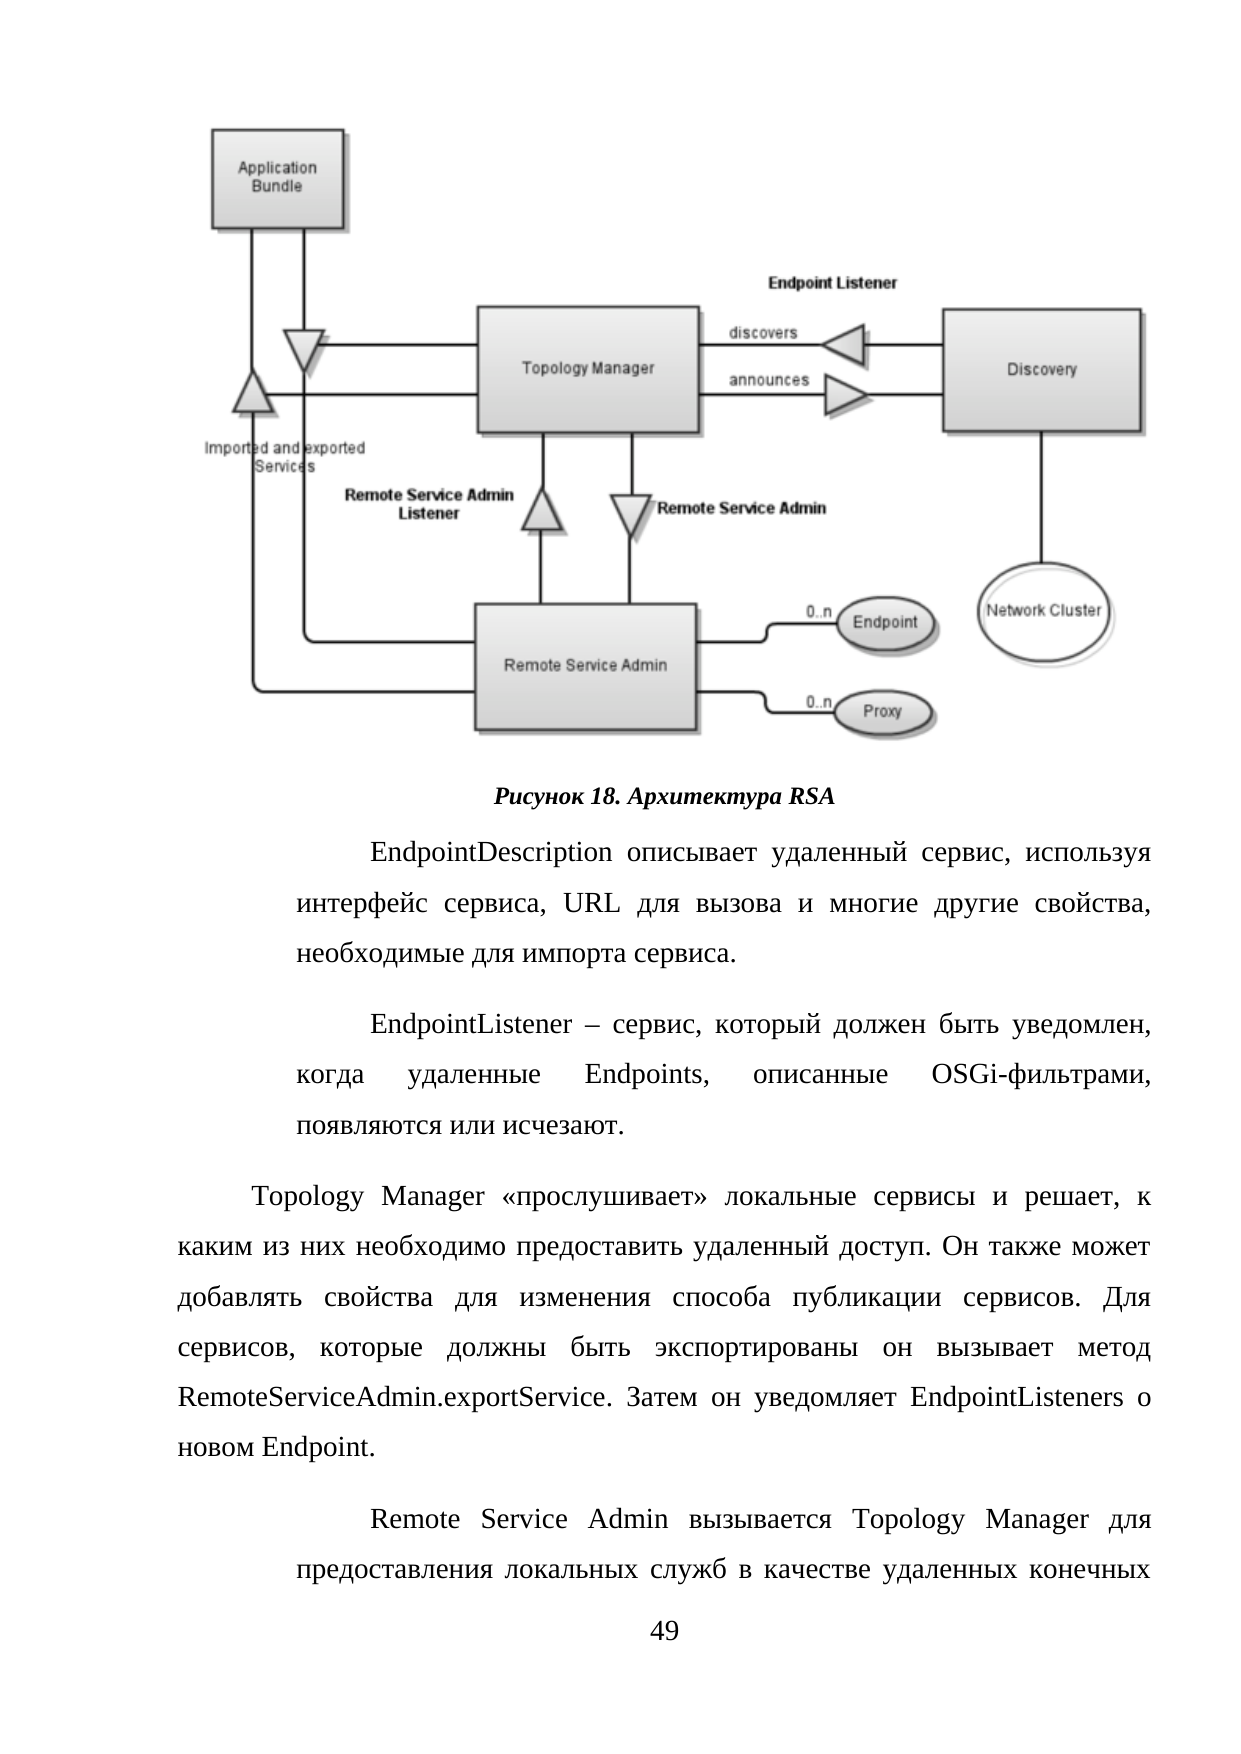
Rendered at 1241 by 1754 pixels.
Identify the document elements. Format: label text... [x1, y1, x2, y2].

text EndpointListener – сервис, который должен быть уведомлен, когда удаленные Endpoints, описанные OSGi-фильтрами, появляются или исчезают. [296, 1006, 1152, 1140]
text Topology Manager «прослушивает» локальные сервисы и решает, к каким из них необходимо предоставить удаленный доступ. Он также может добавлять свойства для изменения способа публикации сервисов. Для сервисов, которые должны быть экспортированы он вызывает метод RemoteServiceAdmin.exportService. Затем он уведомляет EndpointListeners о новом Endpoint. [177, 1178, 1152, 1463]
picture [177, 118, 1151, 744]
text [296, 1501, 1152, 1584]
text EndpointDescription описывает удаленный сервис, используя интерфейс сервиса, URL для вызова и многие другие свойства, необходимые для импорта сервиса. [296, 834, 1152, 969]
text Рисунок 18. Архитектура RSA [177, 781, 1152, 809]
